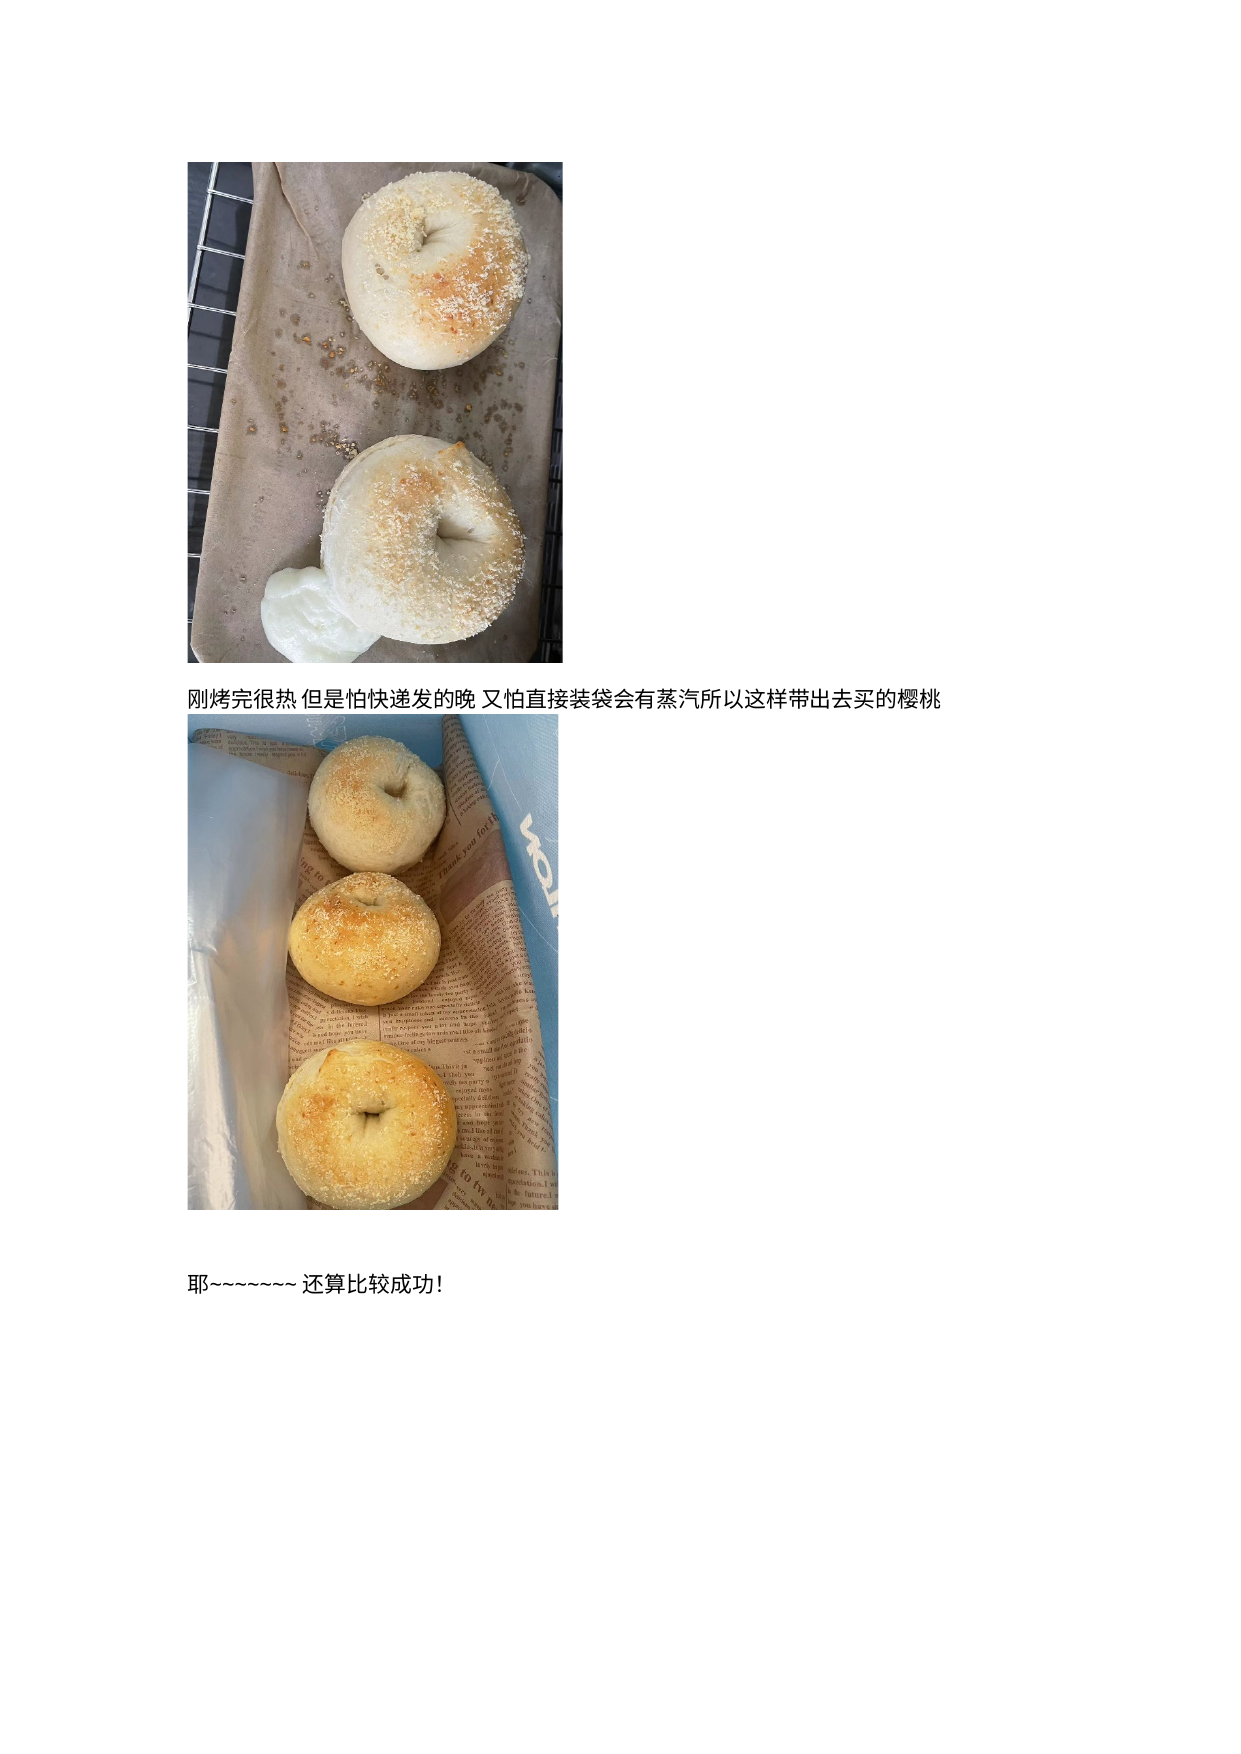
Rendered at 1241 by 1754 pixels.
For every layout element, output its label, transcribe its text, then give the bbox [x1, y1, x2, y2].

text 刚烤完很热 但是怕快递发的晚 又怕直接装袋会有蒸汽所以这样带出去买的樱桃 [187, 682, 1053, 714]
text 耶~~~~~~~ 还算比较成功！ [187, 1267, 1053, 1299]
picture [187, 162, 563, 663]
picture [187, 714, 559, 1210]
